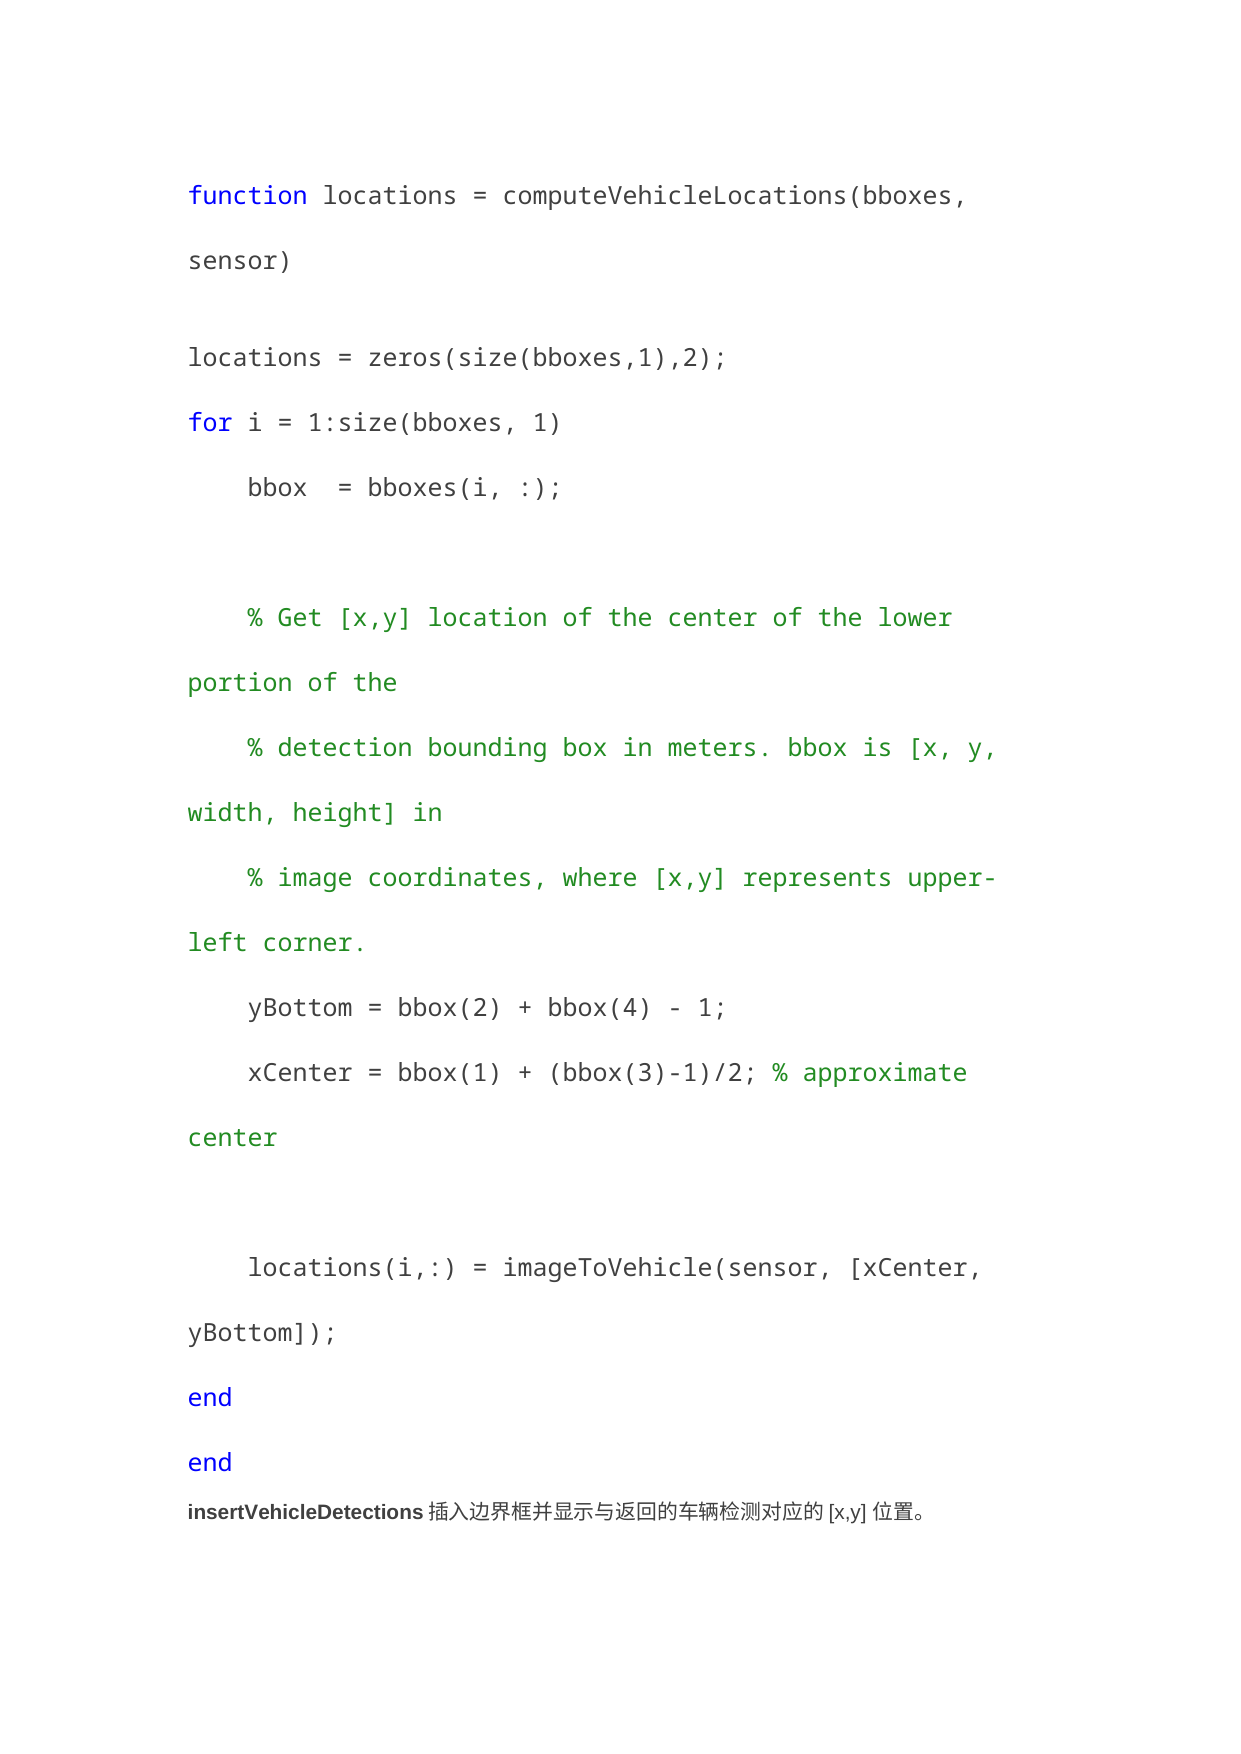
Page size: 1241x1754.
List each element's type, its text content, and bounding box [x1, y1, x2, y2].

text % detection bounding box in meters. bbox is [x, y, width, height] in [187, 714, 1053, 844]
text for i = 1:size(bboxes, 1) [187, 389, 1053, 454]
text % Get [x,y] location of the center of the lower portion of the [187, 584, 1053, 714]
text % image coordinates, where [x,y] represents upper-left corner. [187, 844, 1053, 974]
text function locations = computeVehicleLocations(bboxes, sensor) [187, 162, 1053, 292]
text end [187, 1364, 1053, 1429]
text xCenter = bbox(1) + (bbox(3)-1)/2; % approximate center [187, 1039, 1053, 1169]
text locations = zeros(size(bboxes,1),2); [187, 324, 1053, 389]
text yBottom = bbox(2) + bbox(4) - 1; [187, 974, 1053, 1039]
text end [187, 1429, 1053, 1494]
text insertVehicleDetections插入边界框并显示与返回的车辆检测对应的 [x,y] 位置。 [187, 1494, 1053, 1527]
text bbox = bboxes(i, :); [187, 454, 1053, 519]
text locations(i,:) = imageToVehicle(sensor, [xCenter, yBottom]); [187, 1234, 1053, 1364]
